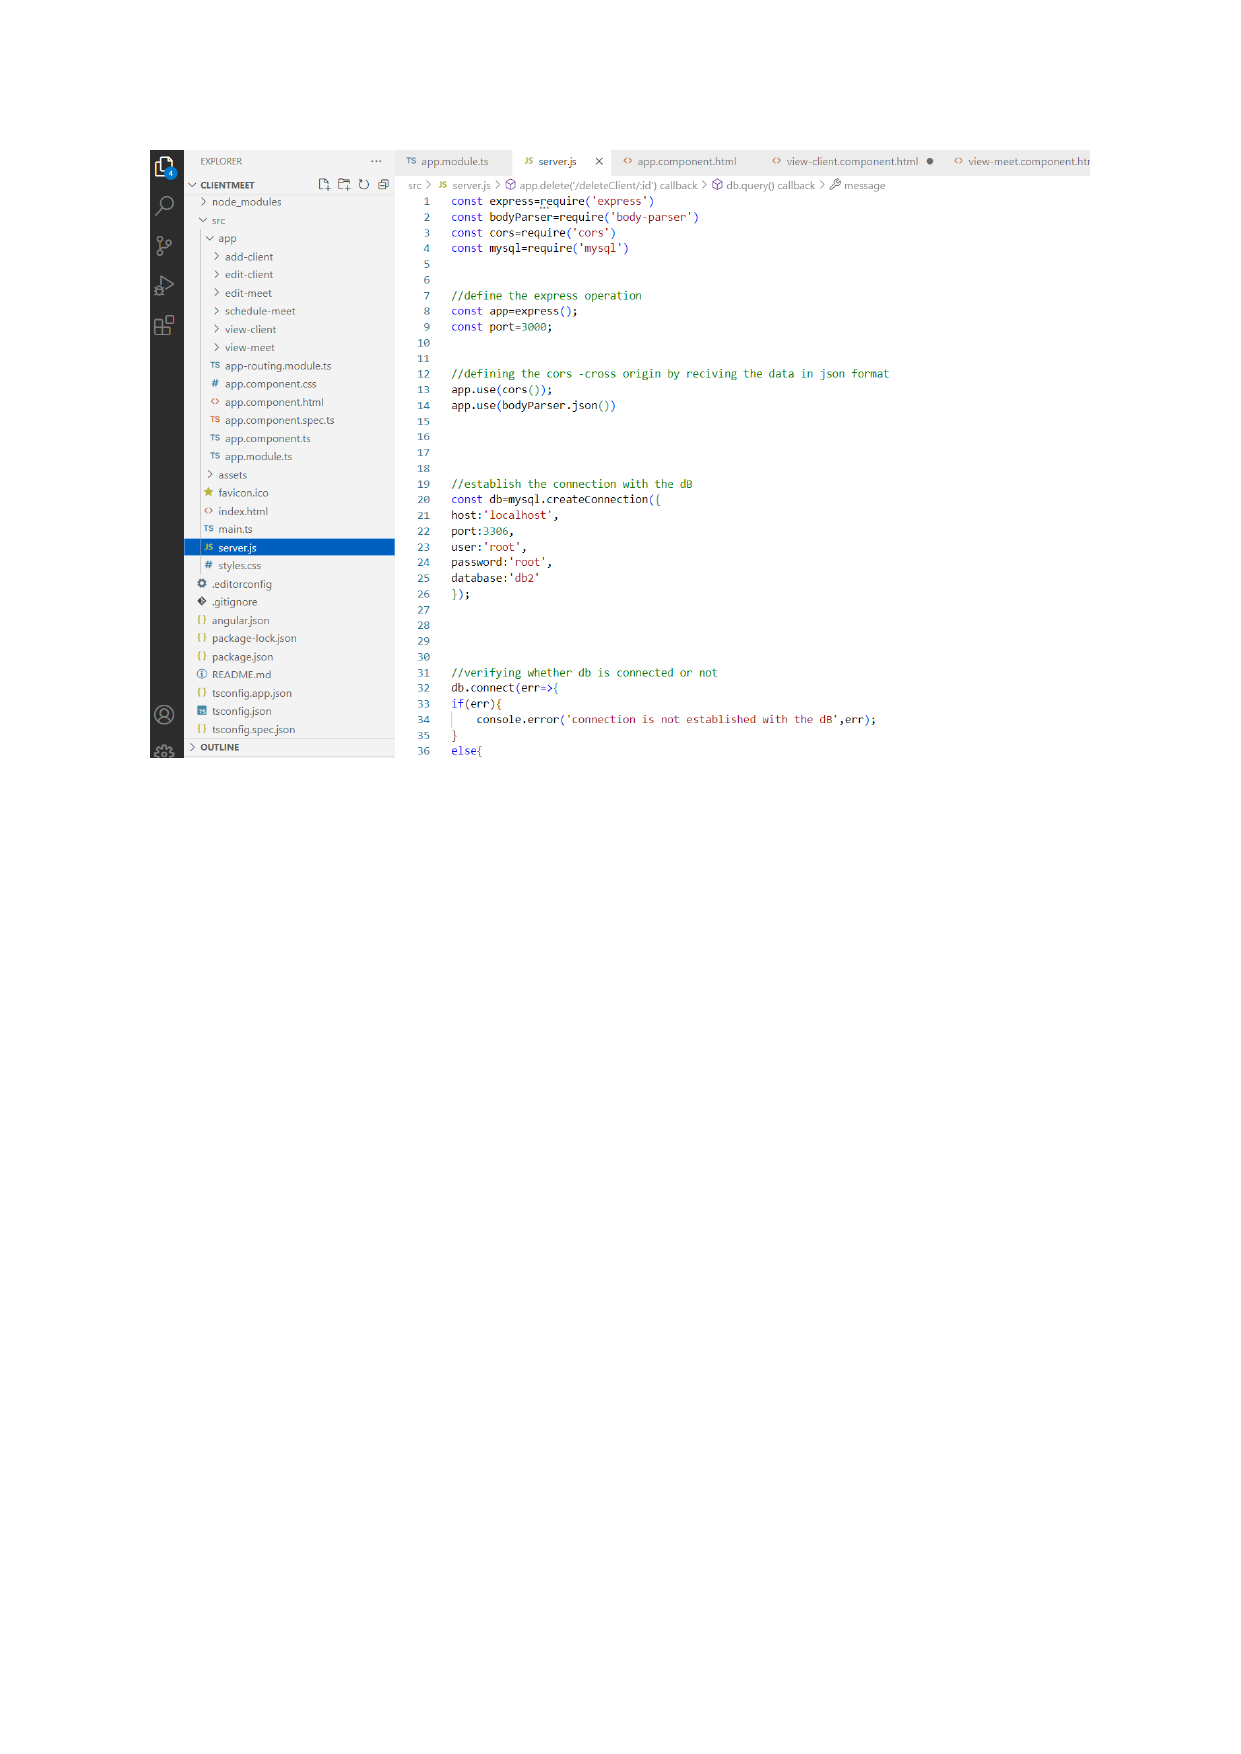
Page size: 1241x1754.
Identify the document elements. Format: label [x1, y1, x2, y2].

picture [150, 150, 1091, 758]
